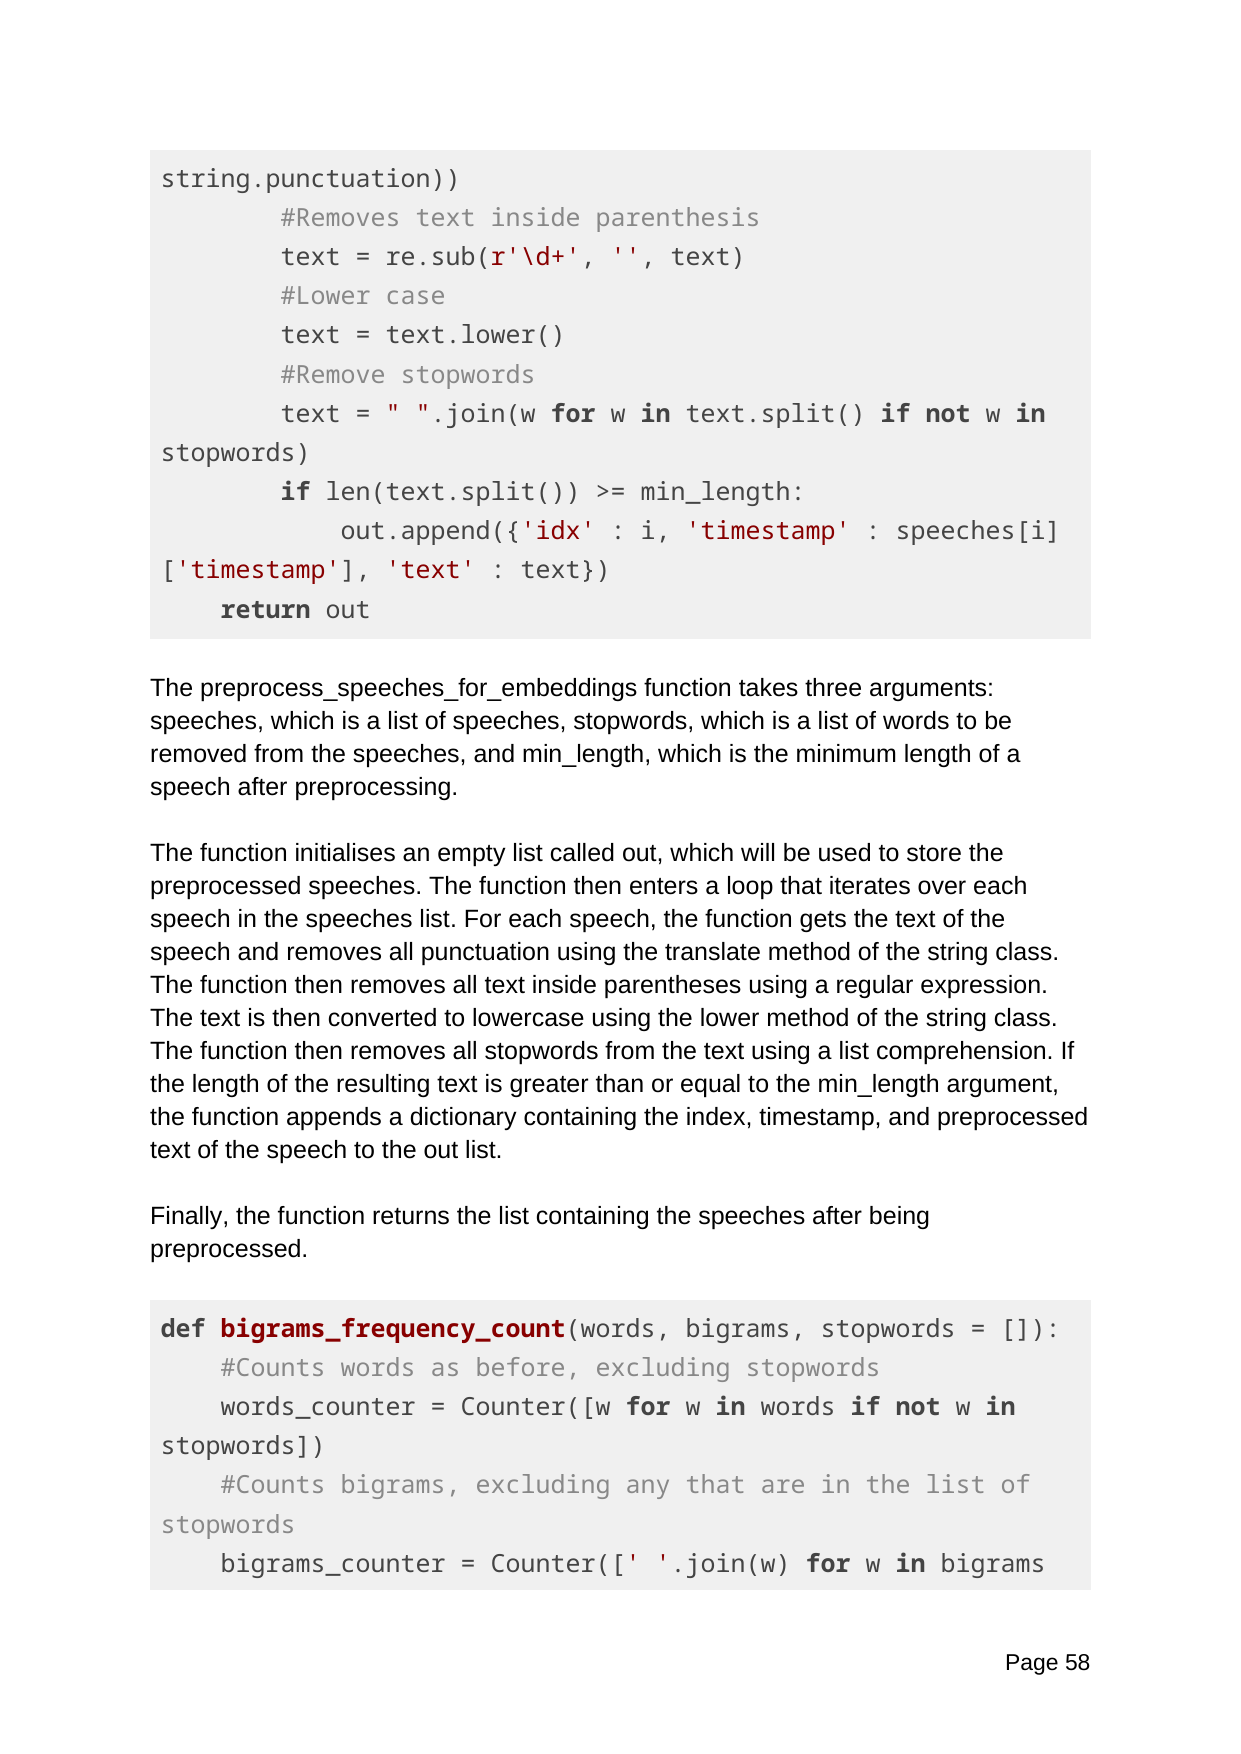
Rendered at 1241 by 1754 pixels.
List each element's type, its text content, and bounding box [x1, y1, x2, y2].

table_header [150, 1300, 1091, 1590]
text The function initialises an empty list called out, which will be used to store the preprocessed speeches. The function then enters a loop that iterates over each speech in the speeches list. For each speech, the function gets the text of the speech and removes all punctuation using the translate method of the string class. The function then removes all text inside parentheses using a regular expression. The text is then converted to lowercase using the lower method of the string class. The function then removes all stopwords from the text using a list comprehension. If the length of the resulting text is greater than or equal to the min_length argument, the function appends a dictionary containing the index, timestamp, and preprocessed text of the speech to the out list. [150, 838, 1090, 1164]
text Finally, the function returns the list containing the speeches after being preprocessed. [150, 1201, 1090, 1263]
text The preprocess_speeches_for_embeddings function takes three arguments: speeches, which is a list of speeches, stopwords, which is a list of words to be removed from the speeches, and min_length, which is the minimum length of a speech after preprocessing. [150, 673, 1090, 800]
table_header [150, 150, 1091, 639]
